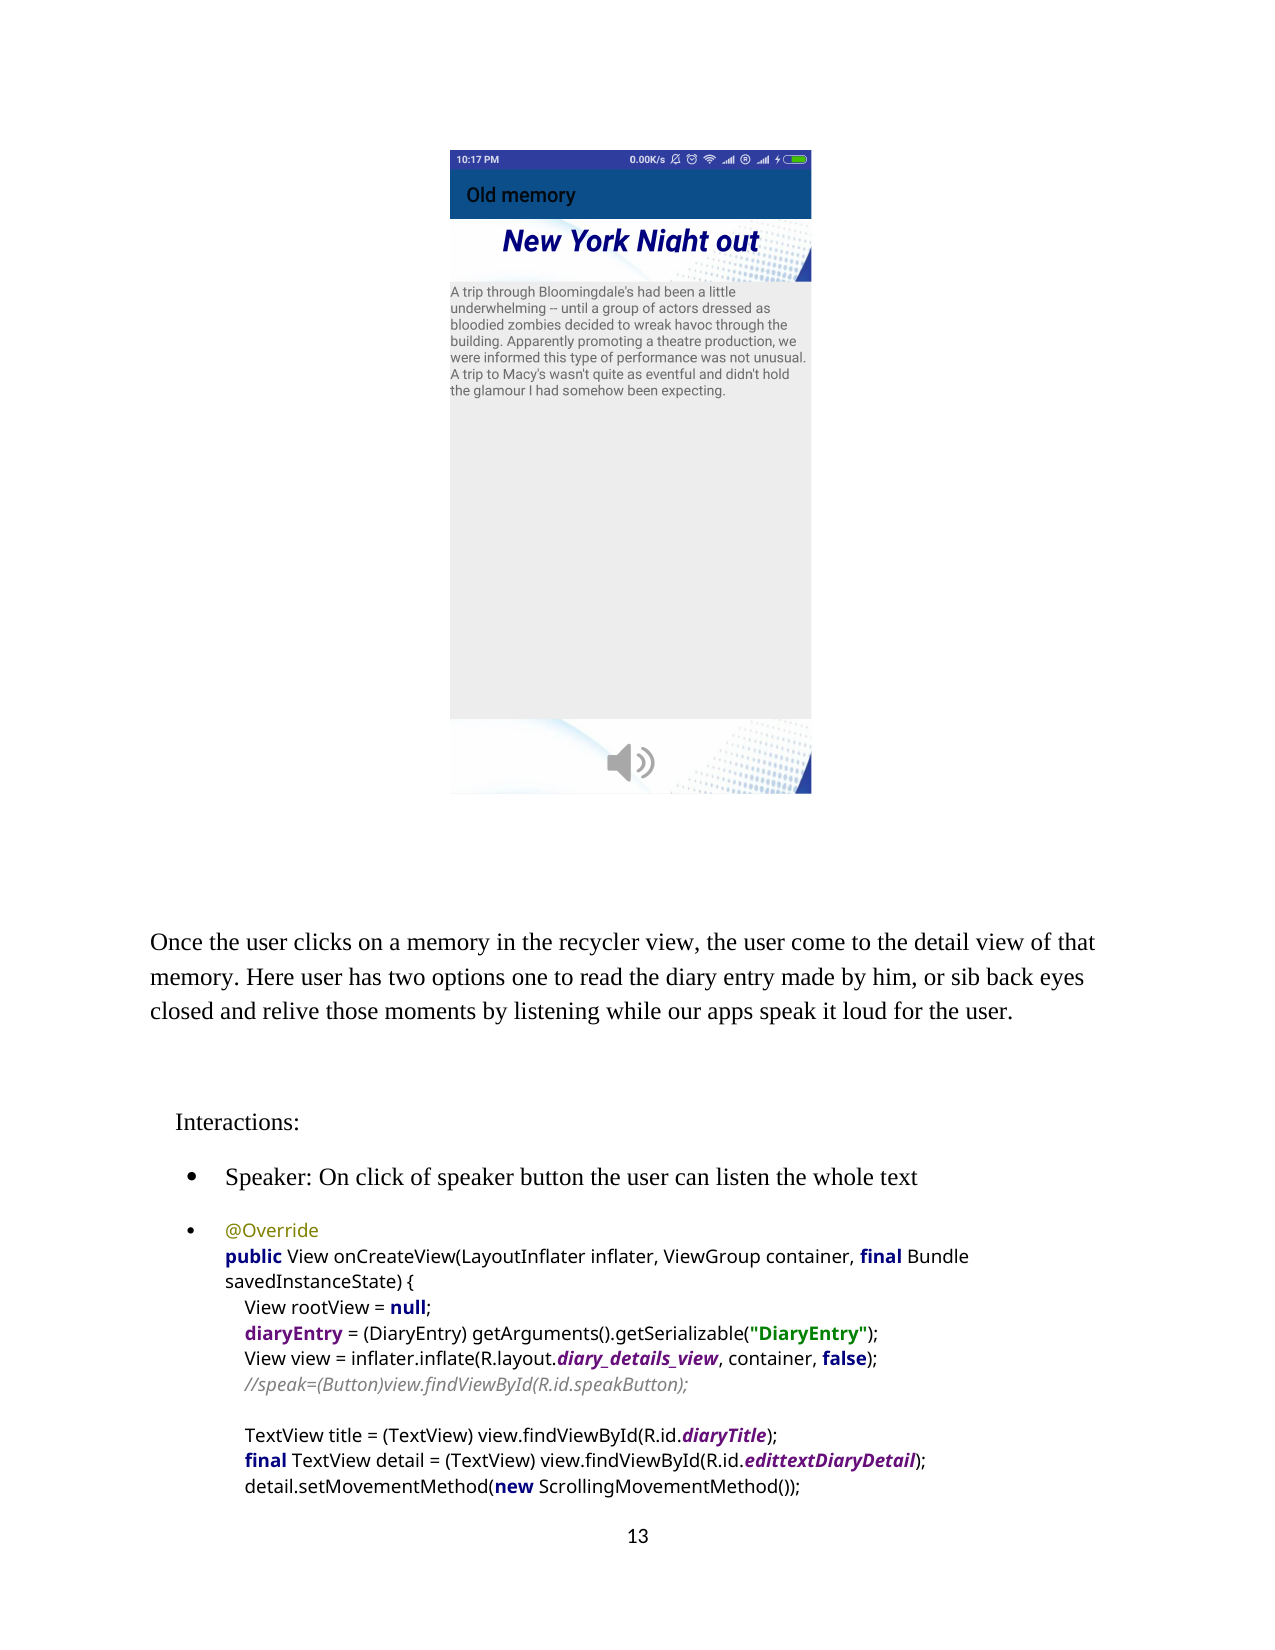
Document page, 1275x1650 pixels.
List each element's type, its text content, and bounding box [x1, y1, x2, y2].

picture [450, 150, 812, 794]
text Once the user clicks on a memory in the recycler view, the user come to the detail view of that memory. Here user has two options one to read the diary entry made by him, or sib back eyes closed and relive those moments by listening while our apps speak it loud for the user. [150, 927, 1125, 1025]
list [187, 1218, 1125, 1498]
list Speaker: On click of speaker button the user can listen the whole text [187, 1162, 1125, 1191]
text Interactions: [150, 1107, 1125, 1136]
